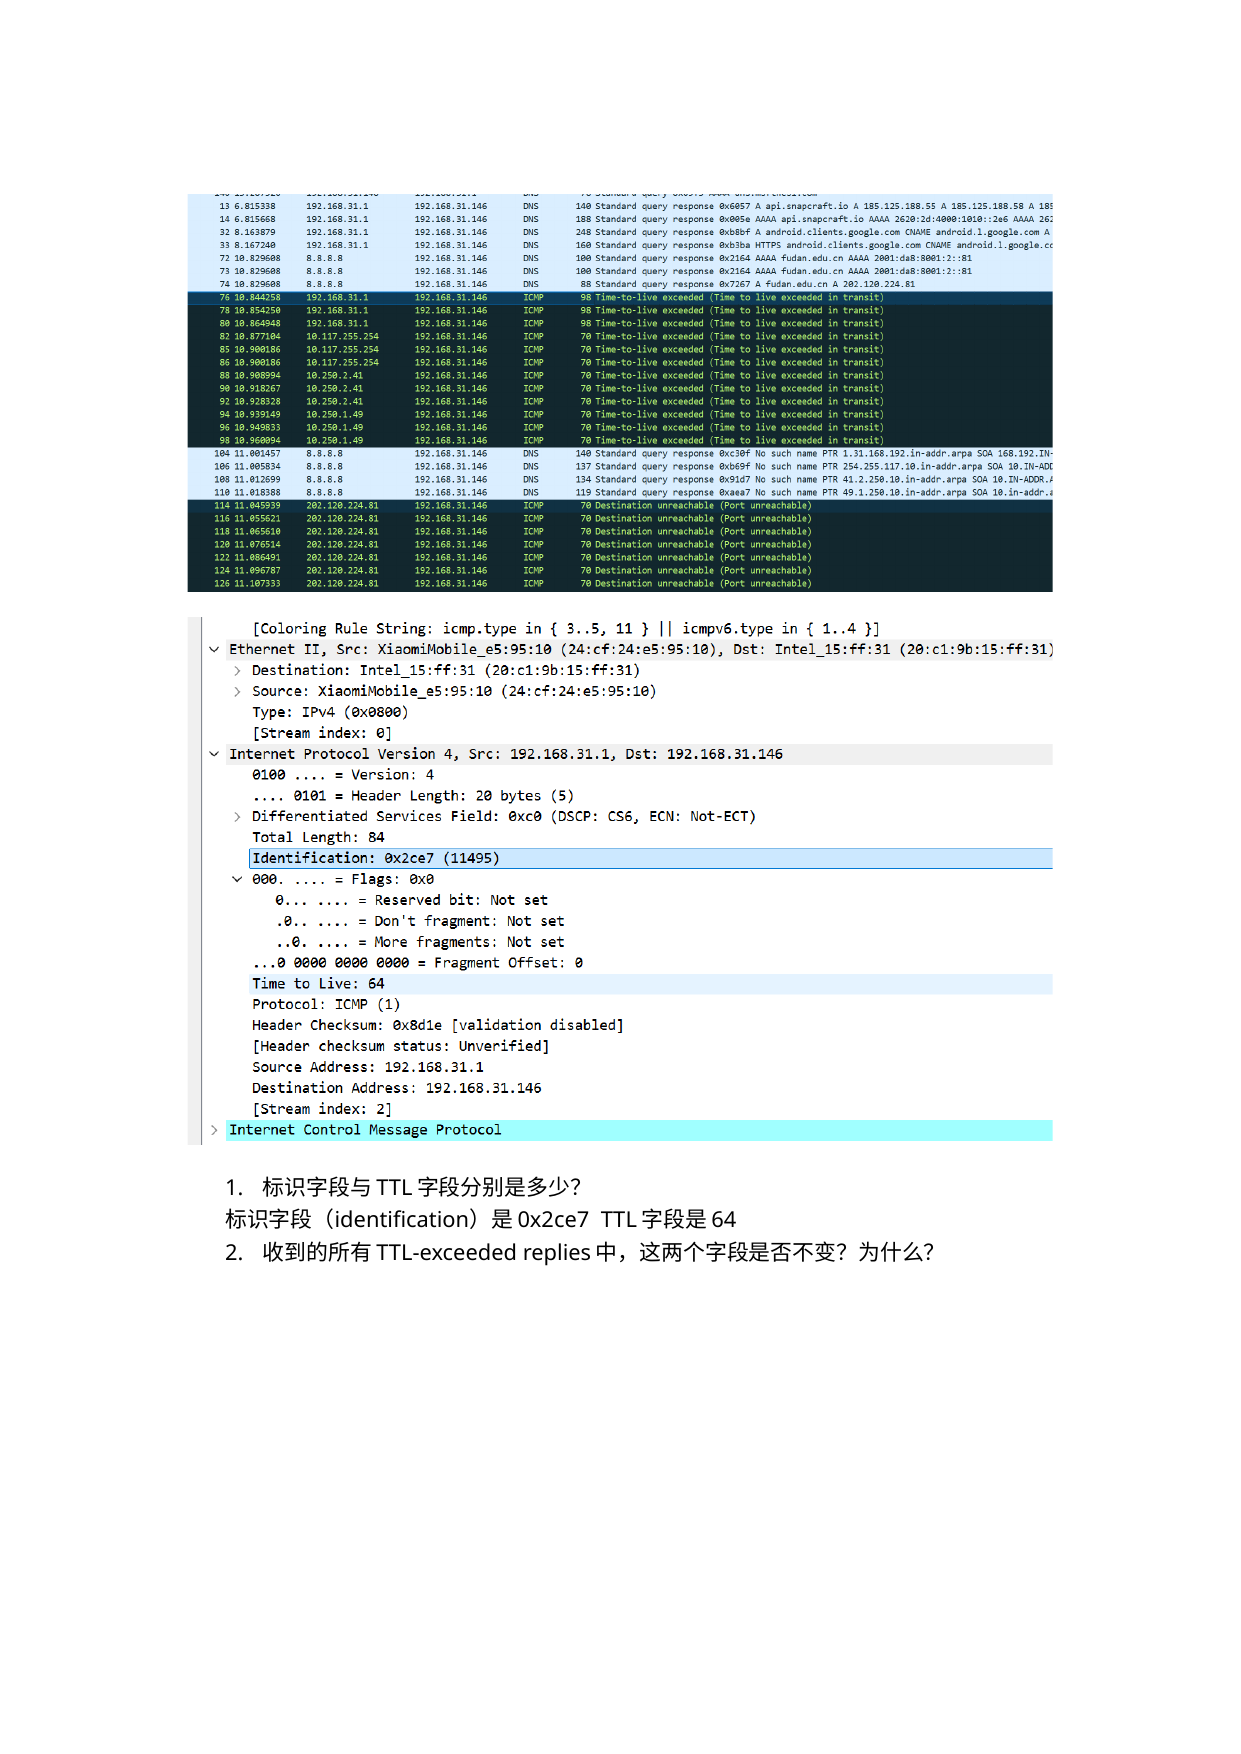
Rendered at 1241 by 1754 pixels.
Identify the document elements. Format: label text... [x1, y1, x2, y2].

picture [187, 194, 1053, 592]
list 收到的所有TTL-exceeded replies中，这两个字段是否不变？为什么？ [225, 1234, 1053, 1267]
picture [187, 617, 1053, 1145]
list 标识字段与TTL字段分别是多少？ [225, 1169, 1053, 1202]
text 标识字段（identification）是0x2ce7 TTL字段是64 [225, 1202, 1053, 1234]
